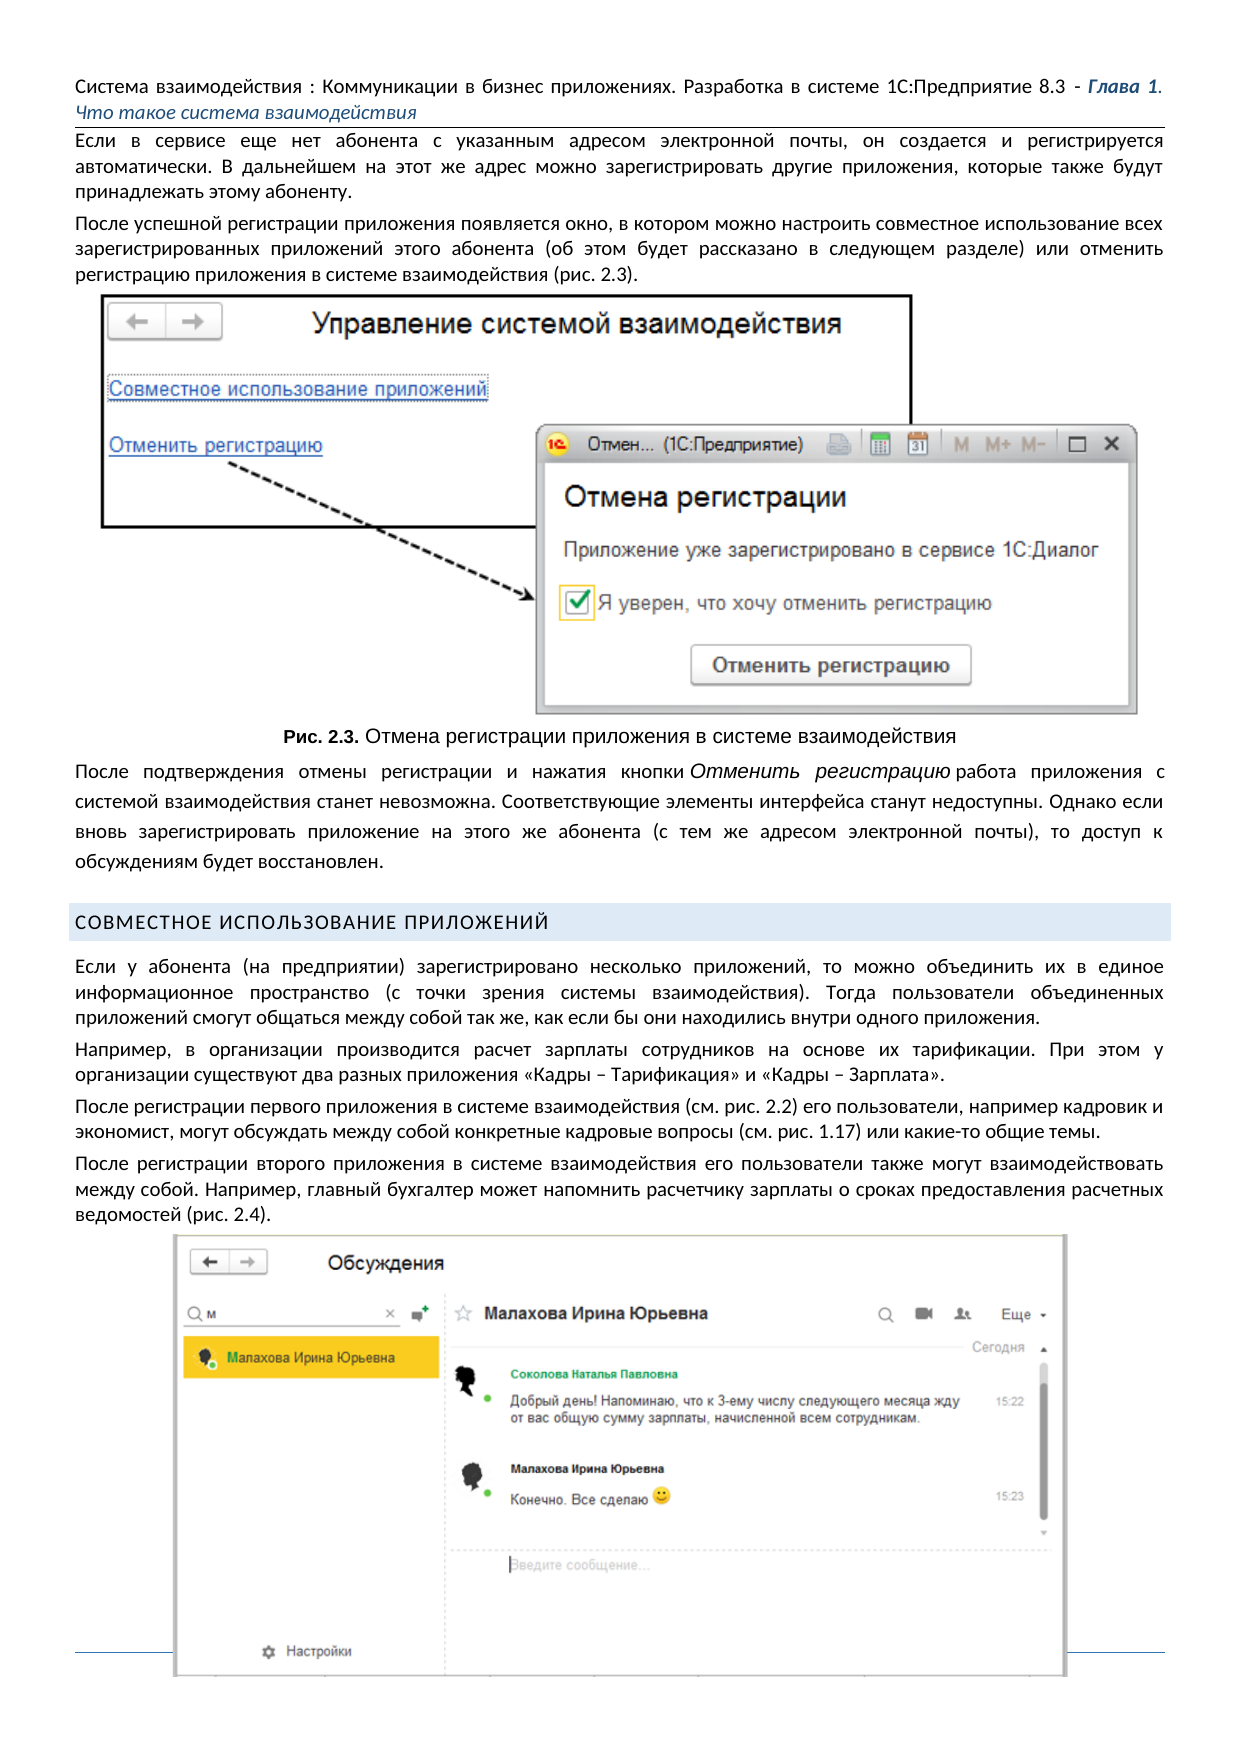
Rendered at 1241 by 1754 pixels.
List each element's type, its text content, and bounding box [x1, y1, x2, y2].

text Если у абонента (на предприятии) зарегистрировано несколько приложений, то можно объединить их в единое информационное пространство (с точки зрения системы взаимодействия). Тогда пользователи объединенных приложений смогут общаться между собой так же, как если бы они находились внутри одного приложения. [75, 954, 1165, 1030]
text После регистрации первого приложения в системе взаимодействия (см. рис. 2.2) его пользователи, например кадровик и экономист, могут обсуждать между собой конкретные кадровые вопросы (см. рис. 1.17) или какие-то общие темы. [75, 1093, 1165, 1144]
text После подтверждения отмены регистрации и нажатия кнопки Отменить регистрацию работа приложения с системой взаимодействия станет невозможна. Соответствующие элементы интерфейса станут недоступны. Однако если вновь зарегистрировать приложение на этого же абонента (с тем же адресом электронной почты), то доступ к обсуждениям будет восстановлен. [75, 753, 1165, 873]
text Если в сервисе еще нет абонента с указанным адресом электронной почты, он создается и регистрируется автоматически. В дальнейшем на этот же адрес можно зарегистрировать другие приложения, которые также будут принадлежать этому абоненту. [75, 128, 1165, 204]
text После успешной регистрации приложения появляется окно, в котором можно настроить совместное использование всех зарегистрированных приложений этого абонента (об этом будет рассказано в следующем разделе) или отменить регистрацию приложения в системе взаимодействия (рис. 2.3). [75, 210, 1165, 286]
picture [172, 1234, 1068, 1677]
picture [98, 293, 1141, 721]
subtitle Совместное использование приложений [75, 910, 1165, 935]
text После регистрации второго приложения в системе взаимодействия его пользователи также могут взаимодействовать между собой. Например, главный бухгалтер может напомнить расчетчику зарплаты о сроках предоставления расчетных ведомостей (рис. 2.4). [75, 1150, 1165, 1227]
text Например, в организации производится расчет зарплаты сотрудников на основе их тарификации. При этом у организации существуют два разных приложения «Кадры – Тарификация» и «Кадры – Зарплата». [75, 1036, 1165, 1087]
